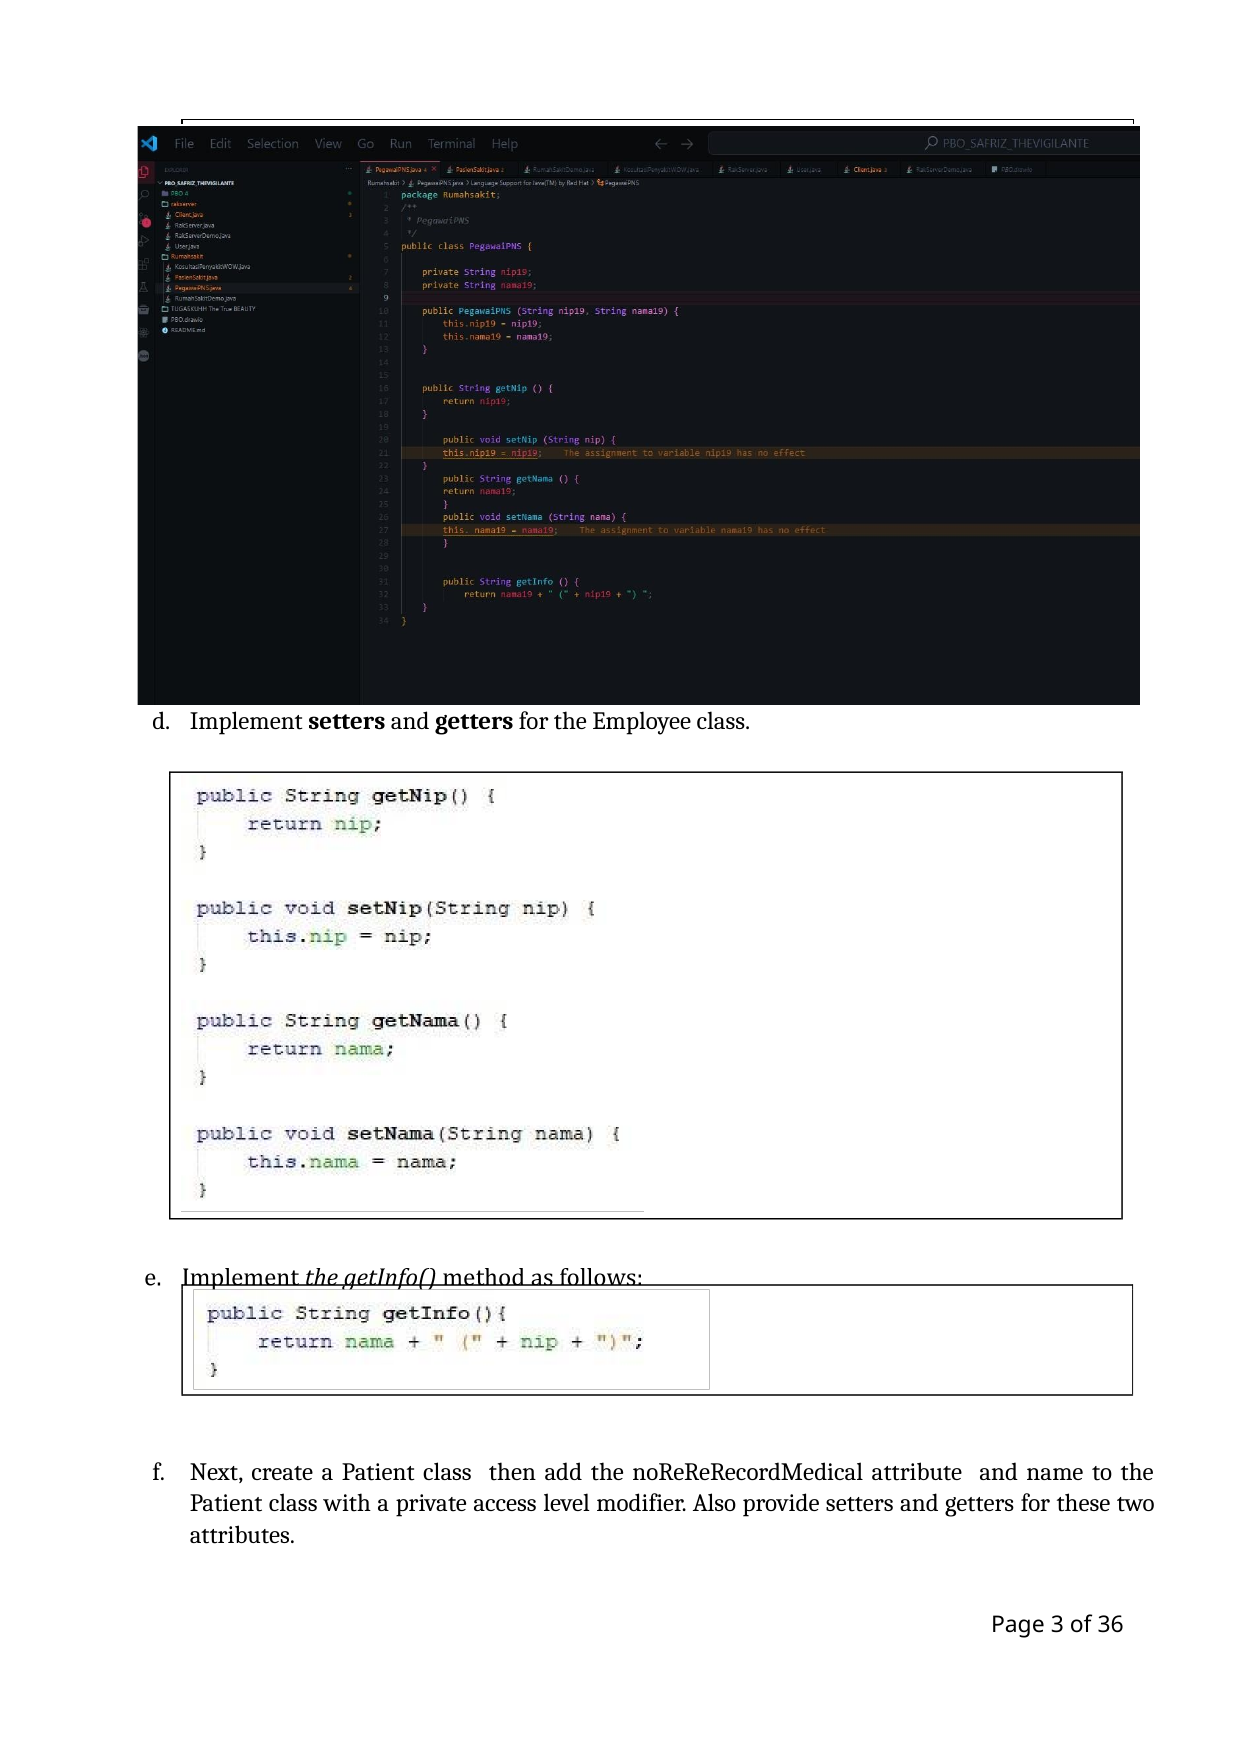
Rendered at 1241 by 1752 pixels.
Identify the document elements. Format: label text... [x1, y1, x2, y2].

picture [137, 126, 1140, 705]
list Next, create a Patient class then add the noReReRecordMedical attribute and name to the Patient class with a private access level modifier. Also provide setters and getters for these two attributes. [152, 1457, 1156, 1550]
list Implement setters and getters for the Employee class. [152, 707, 1202, 736]
picture [144, 770, 1134, 1396]
